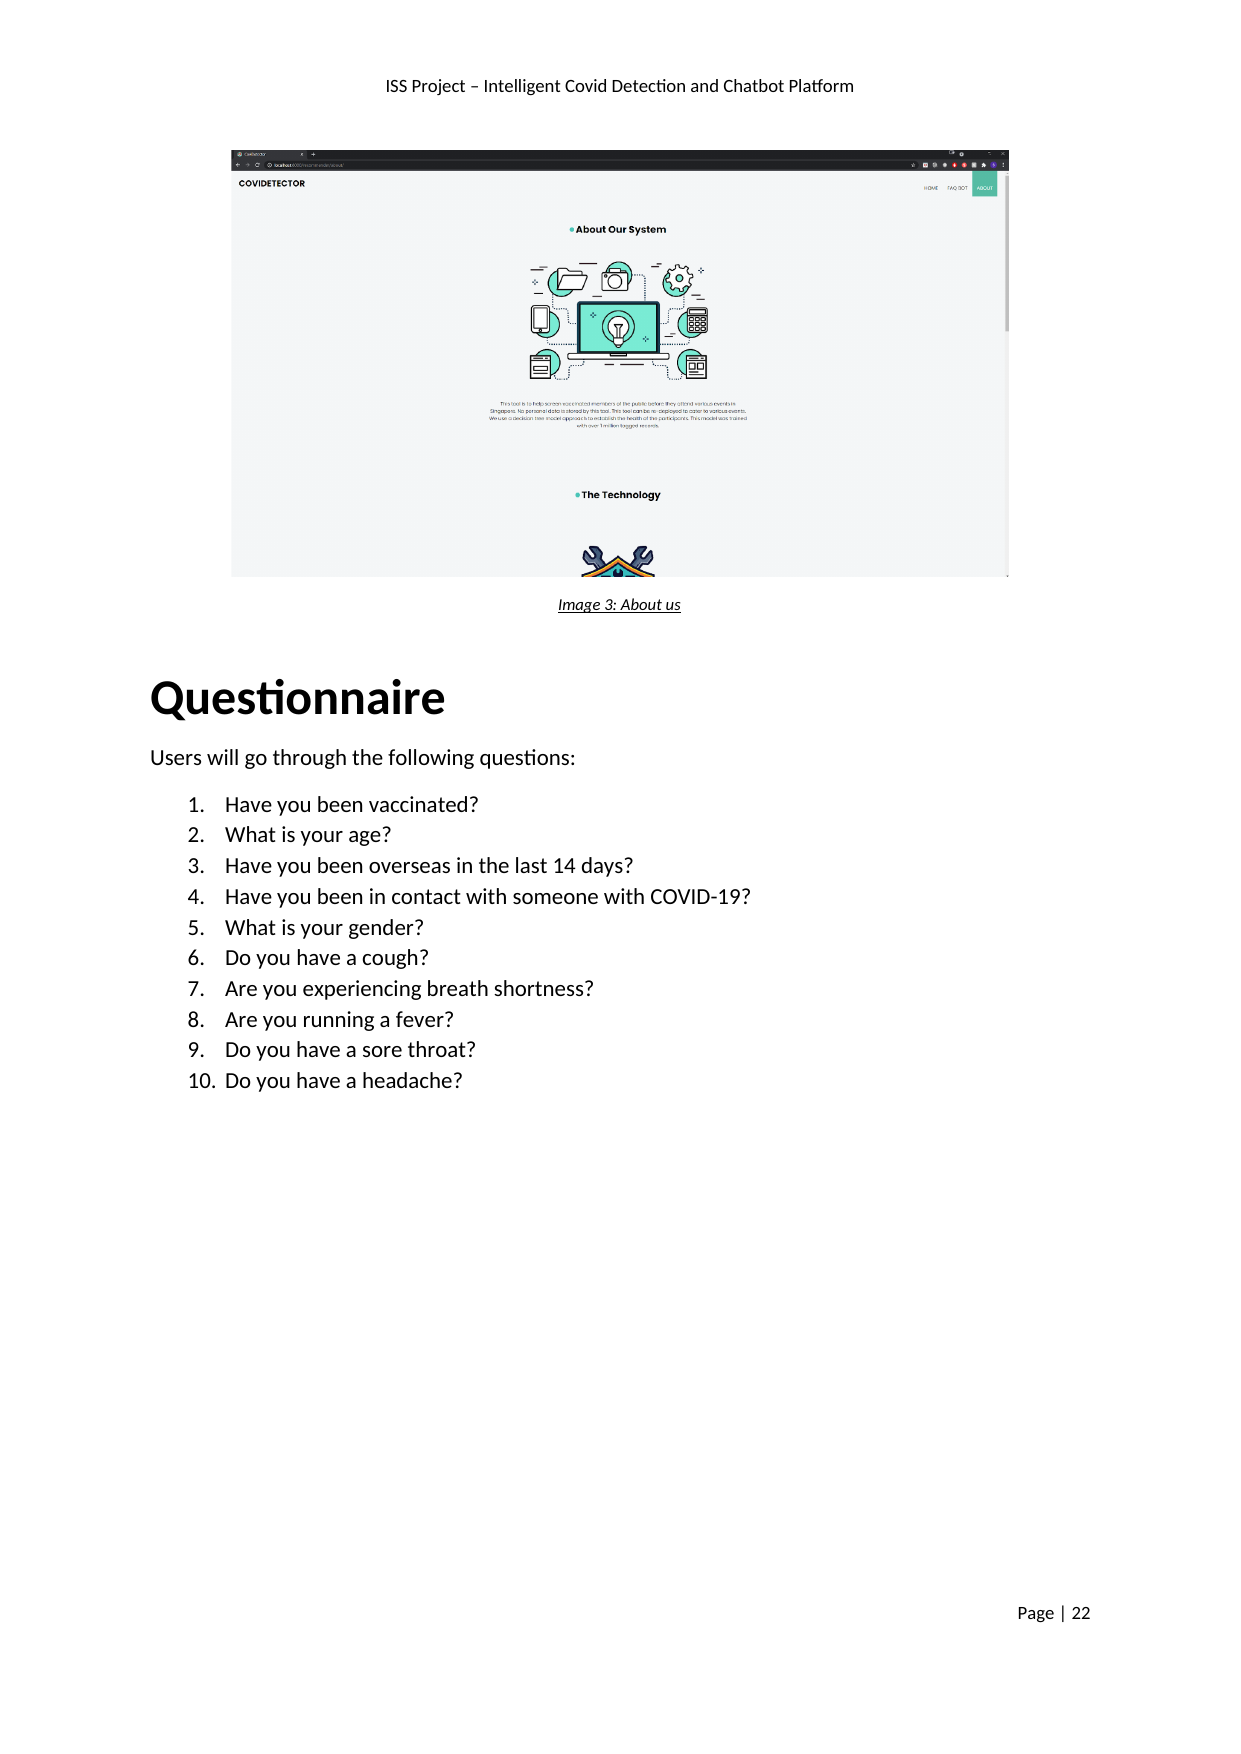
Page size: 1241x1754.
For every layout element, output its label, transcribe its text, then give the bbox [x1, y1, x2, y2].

list Have you been vaccinated? [187, 790, 1090, 818]
list Do you have a cough? [187, 943, 1090, 971]
list Do you have a sore throat? [187, 1036, 1090, 1063]
picture [231, 150, 1009, 577]
list What is your gender? [187, 913, 1090, 941]
list Have you been in contact with someone with COVID-19? [187, 882, 1090, 910]
text Image 3: About us [150, 595, 1090, 615]
list What is your age? [187, 820, 1090, 848]
list Have you been overseas in the last 14 days? [187, 851, 1090, 879]
list Do you have a headache? [187, 1066, 1090, 1094]
list Are you experiencing breath shortness? [187, 974, 1090, 1002]
text Users will go through the following questions: [150, 743, 1090, 771]
list Are you running a fever? [187, 1005, 1090, 1033]
